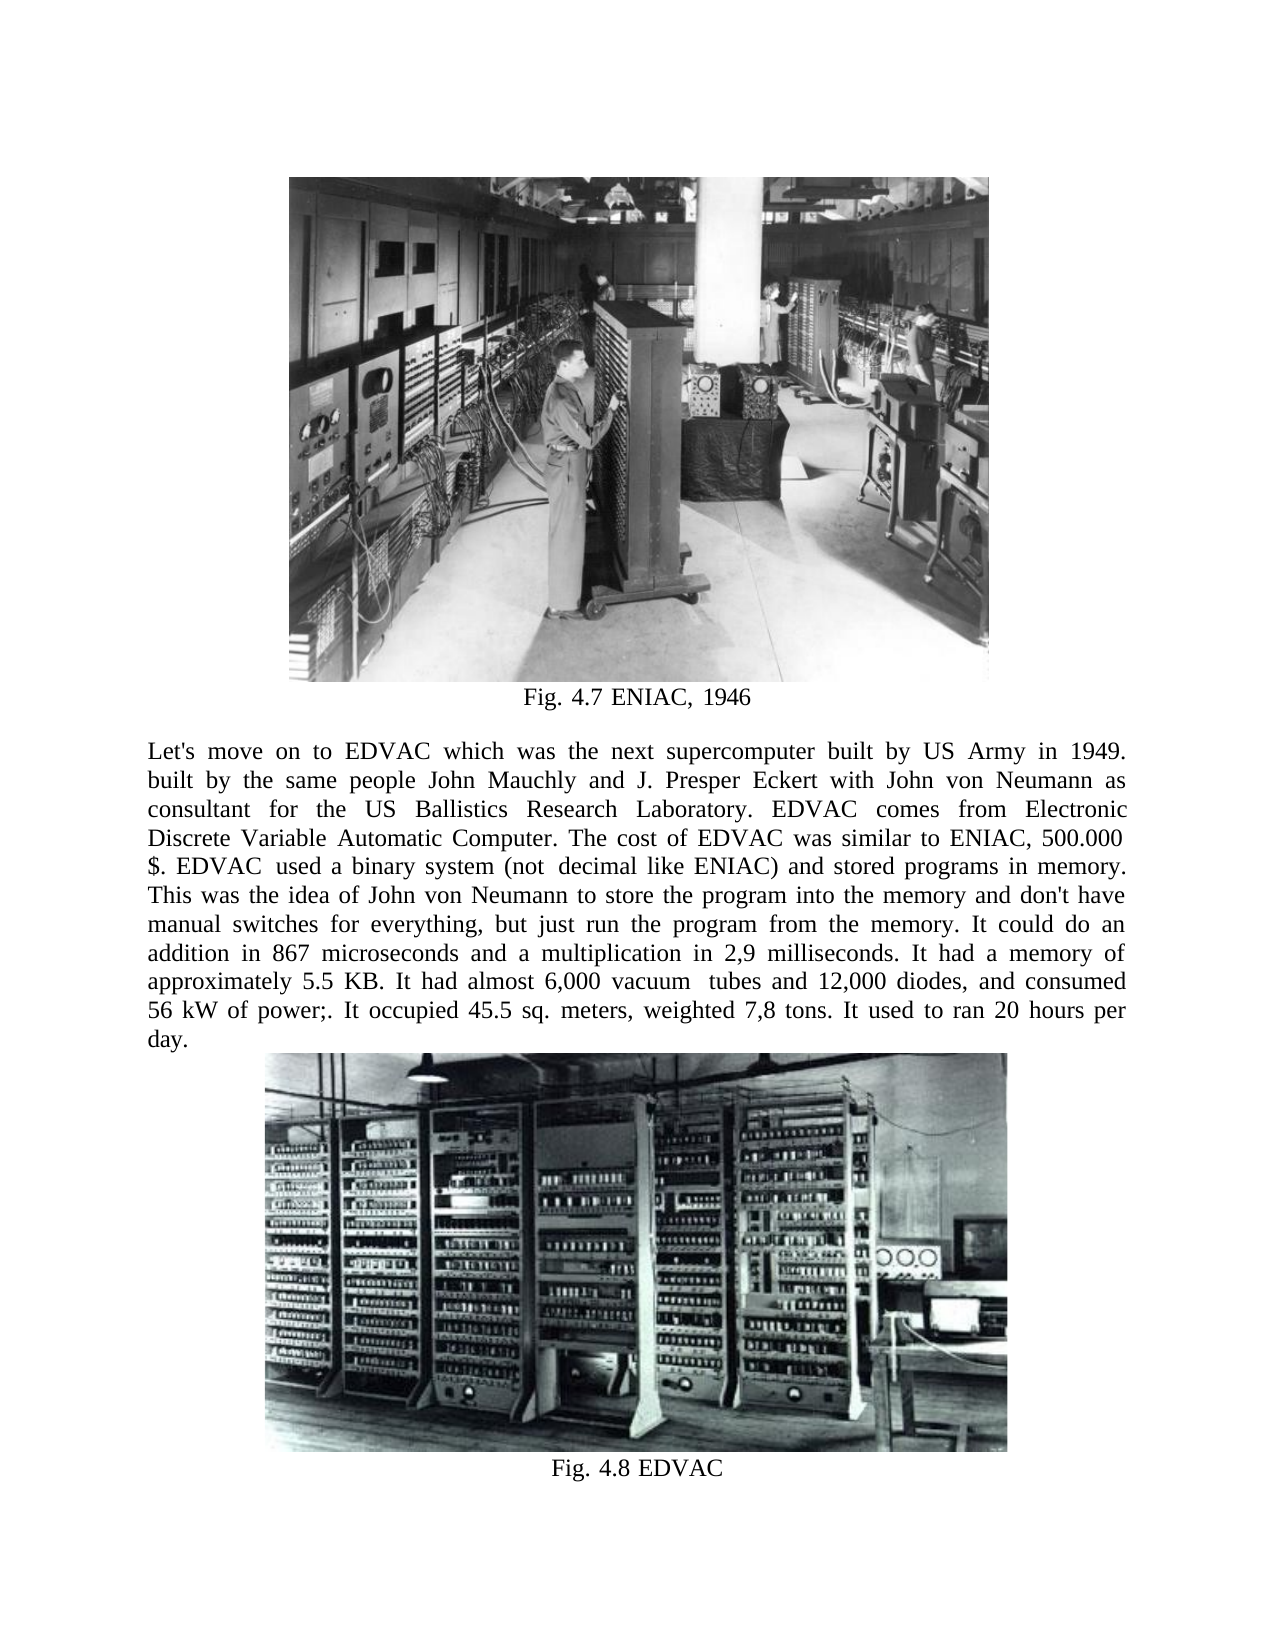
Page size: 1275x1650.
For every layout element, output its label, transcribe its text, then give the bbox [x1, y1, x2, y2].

picture [289, 177, 989, 682]
text $. EDVAC used a binary system (not decimal like ENIAC) and stored programs in memory. This was the idea of John von Neumann to store the program into the memory and don't have manual switches for everything, but just run the program from the memory. It could do an addition in 867 microseconds and a multiplication in 2,9 milliseconds. It had a memory of approximately 5.5 KB. It had almost 6,000 vacuum tubes and 12,000 diodes, and consumed 56 kW of power;. It occupied 45.5 sq. meters, weighted 7,8 tons. It used to ran 20 hours per day. [147, 851, 1127, 1053]
text Let's move on to EDVAC which was the next supercomputer built by US Army in 1949. built by the same people John Mauchly and J. Presper Eckert with John von Neumann as consultant for the US Ballistics Research Laboratory. EDVAC comes from Electronic Discrete Variable Automatic Computer. The cost of EDVAC was similar to ENIAC, 500.000 [147, 736, 1127, 851]
picture [264, 1053, 1008, 1452]
text Fig. 4.8 EDVAC [388, 1453, 887, 1482]
text Fig. 4.7 ENIAC, 1946 [388, 682, 887, 711]
